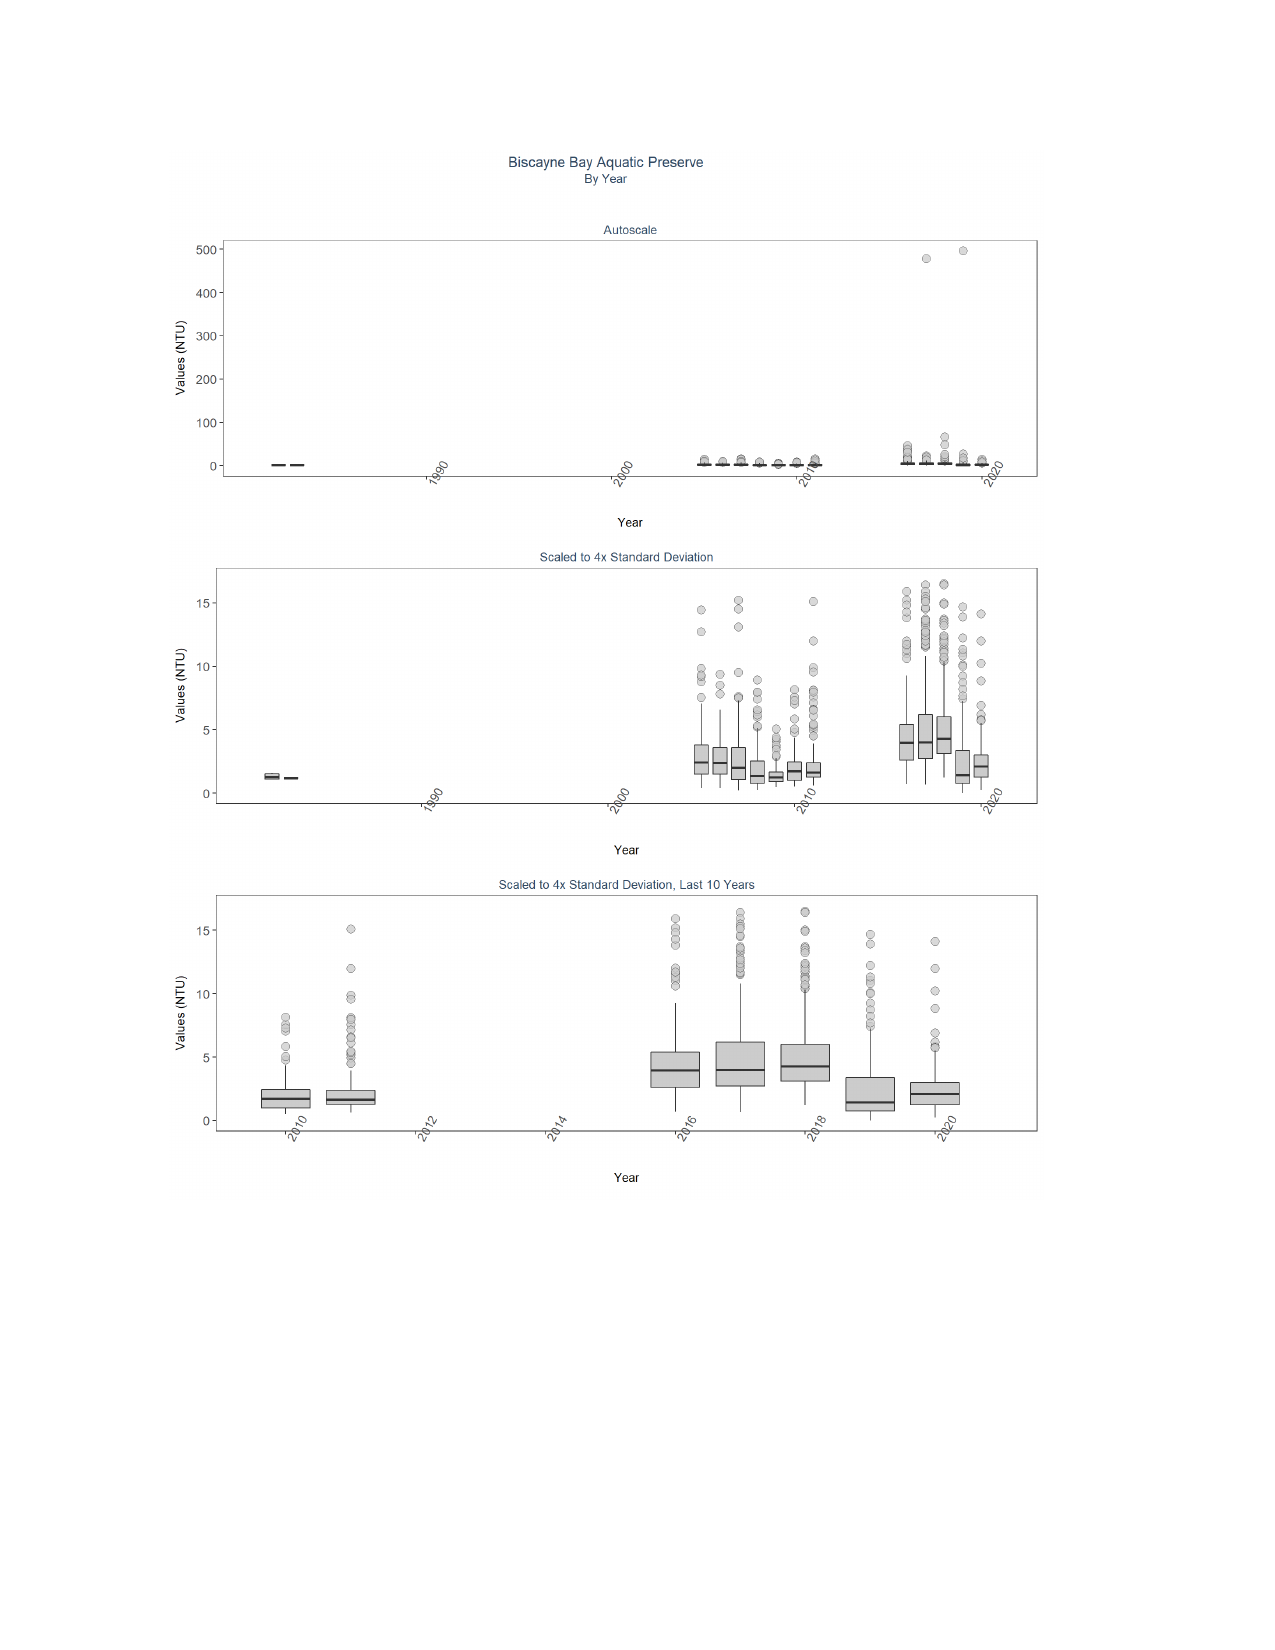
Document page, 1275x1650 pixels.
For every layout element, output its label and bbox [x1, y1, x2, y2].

picture [168, 150, 1044, 1200]
